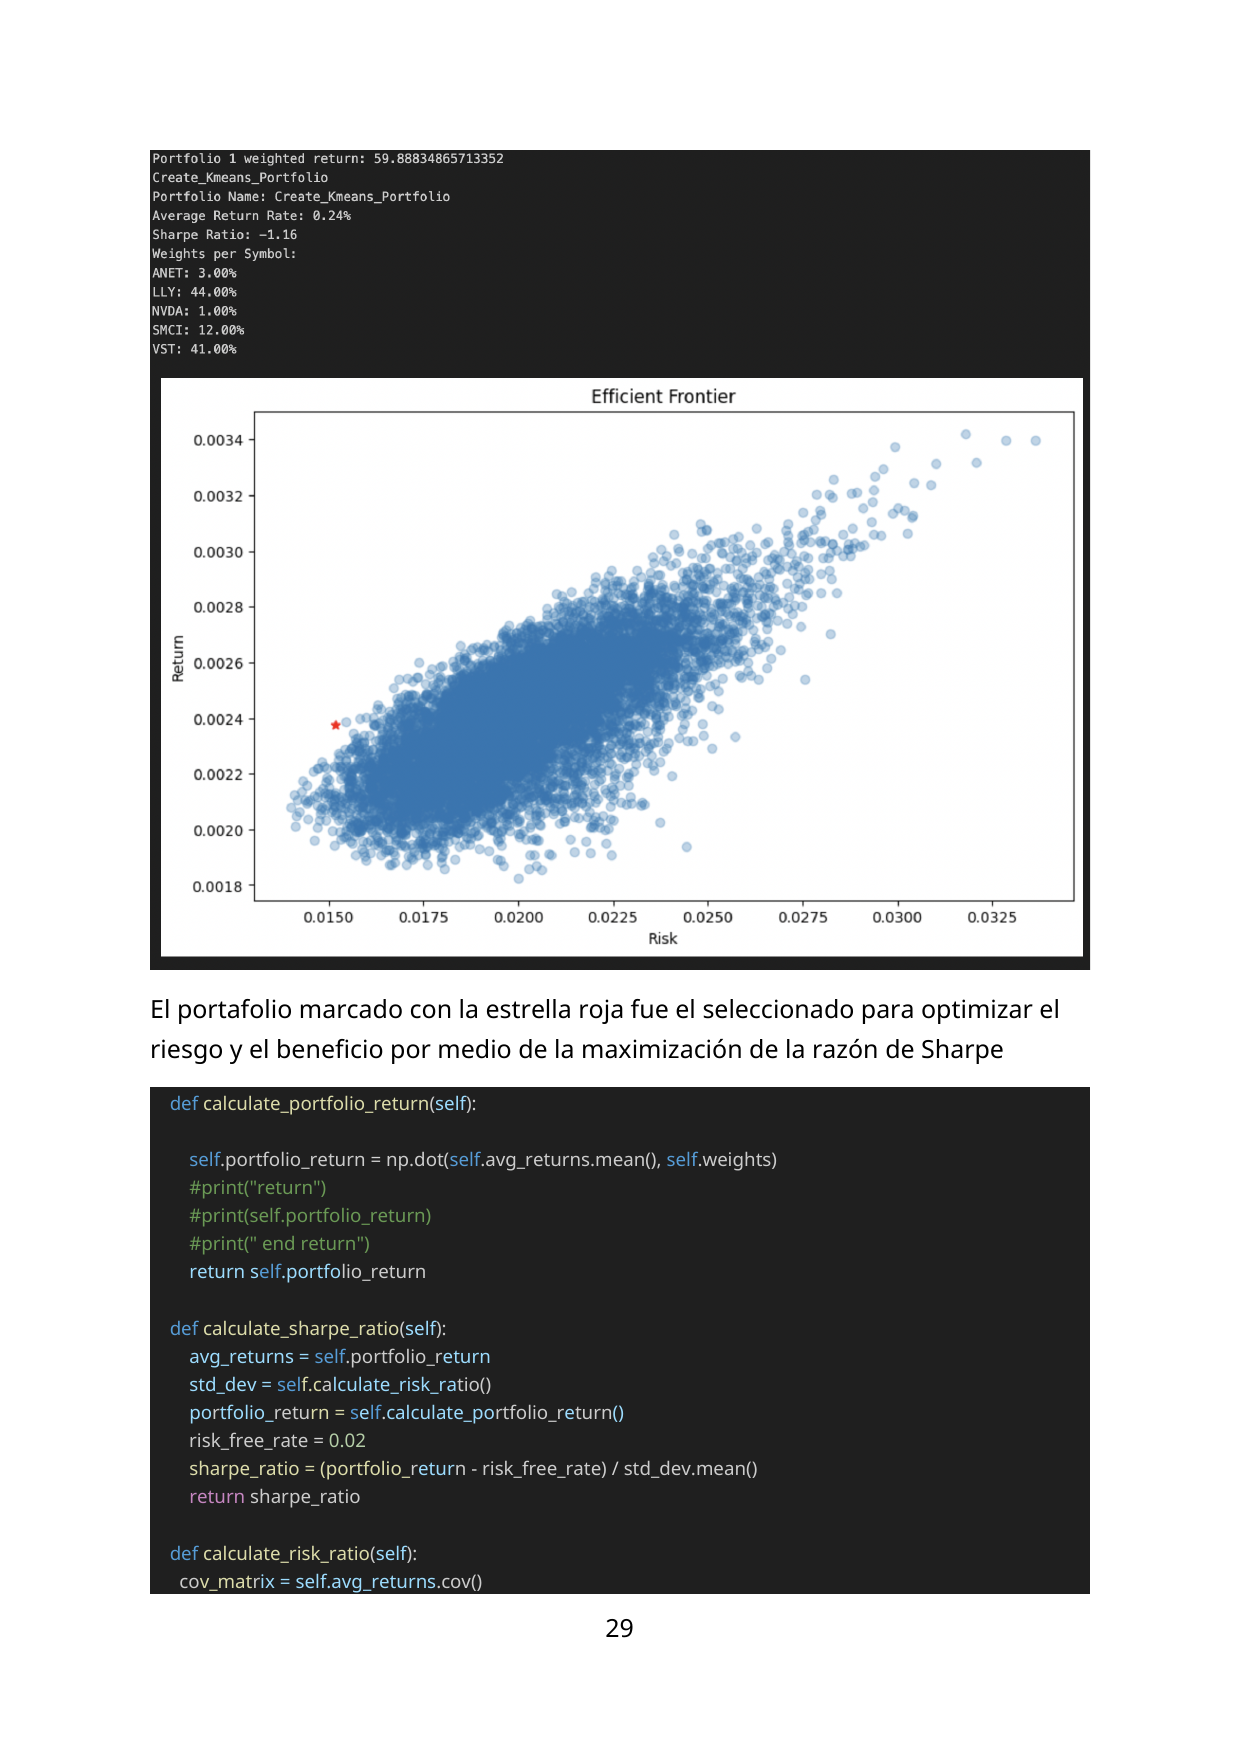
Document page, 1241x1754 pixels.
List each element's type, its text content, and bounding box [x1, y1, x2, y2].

text portfolio_return = self.calculate_portfolio_return() [150, 1397, 1090, 1425]
text cov_matrix = self.avg_returns.cov() [150, 1566, 1090, 1594]
text def calculate_risk_ratio(self): [150, 1537, 1090, 1566]
text #print(" end return") [150, 1228, 1090, 1256]
text return self.portfolio_return [150, 1256, 1090, 1284]
text risk_free_rate = 0.02 [150, 1425, 1090, 1453]
text El portafolio marcado con la estrella roja fue el seleccionado para optimizar el riesgo y el beneficio por medio de la maximización de la razón de Sharpe [150, 992, 1090, 1065]
text def calculate_sharpe_ratio(self): [150, 1312, 1090, 1341]
text #print("return") [150, 1172, 1090, 1200]
text return sharpe_ratio [150, 1481, 1090, 1509]
text def calculate_portfolio_return(self): [150, 1087, 1090, 1116]
picture [150, 150, 1091, 970]
text self.portfolio_return = np.dot(self.avg_returns.mean(), self.weights) [150, 1144, 1090, 1172]
text sharpe_ratio = (portfolio_return - risk_free_rate) / std_dev.mean() [150, 1453, 1090, 1481]
text std_dev = self.calculate_risk_ratio() [150, 1369, 1090, 1397]
text avg_returns = self.portfolio_return [150, 1341, 1090, 1369]
text #print(self.portfolio_return) [150, 1200, 1090, 1228]
